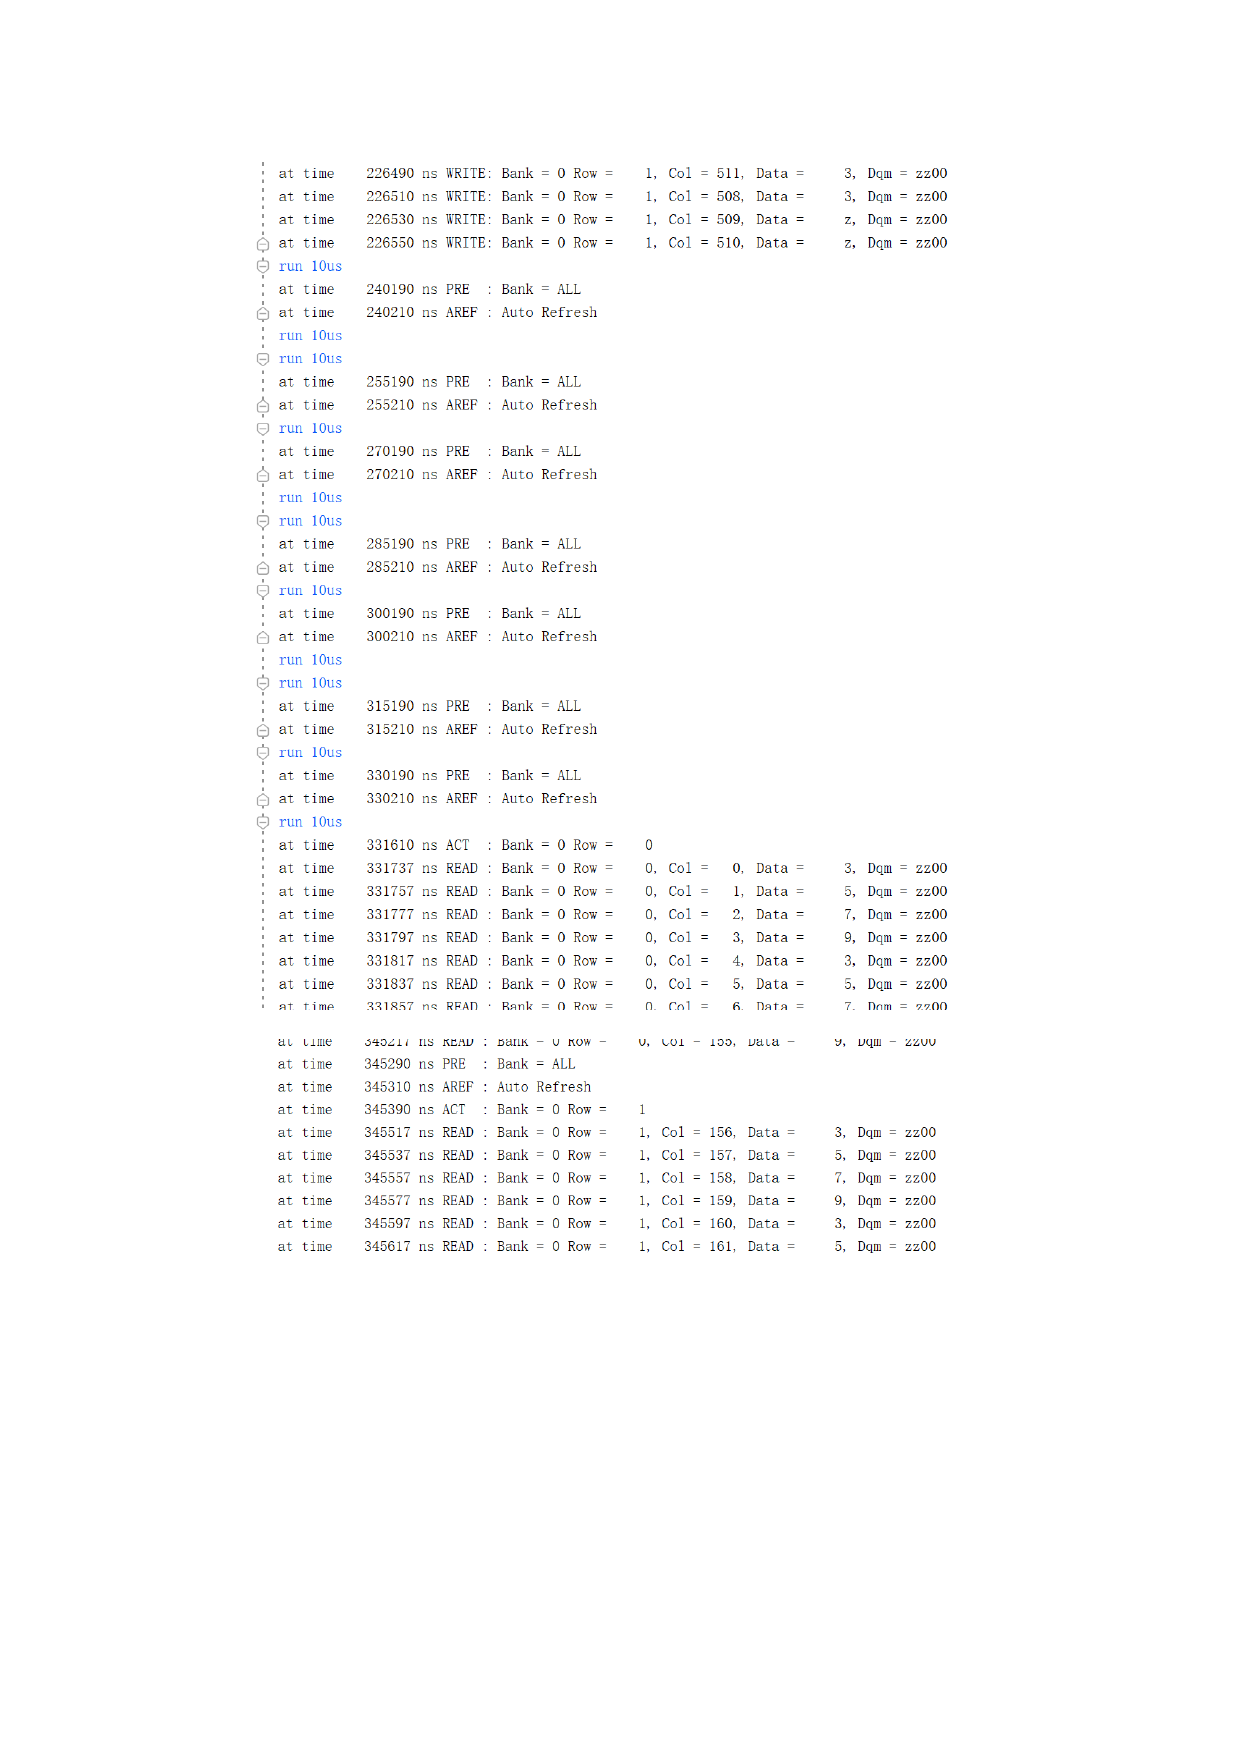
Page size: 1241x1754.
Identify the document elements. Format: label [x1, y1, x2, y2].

picture [251, 162, 989, 1010]
picture [271, 1039, 970, 1257]
